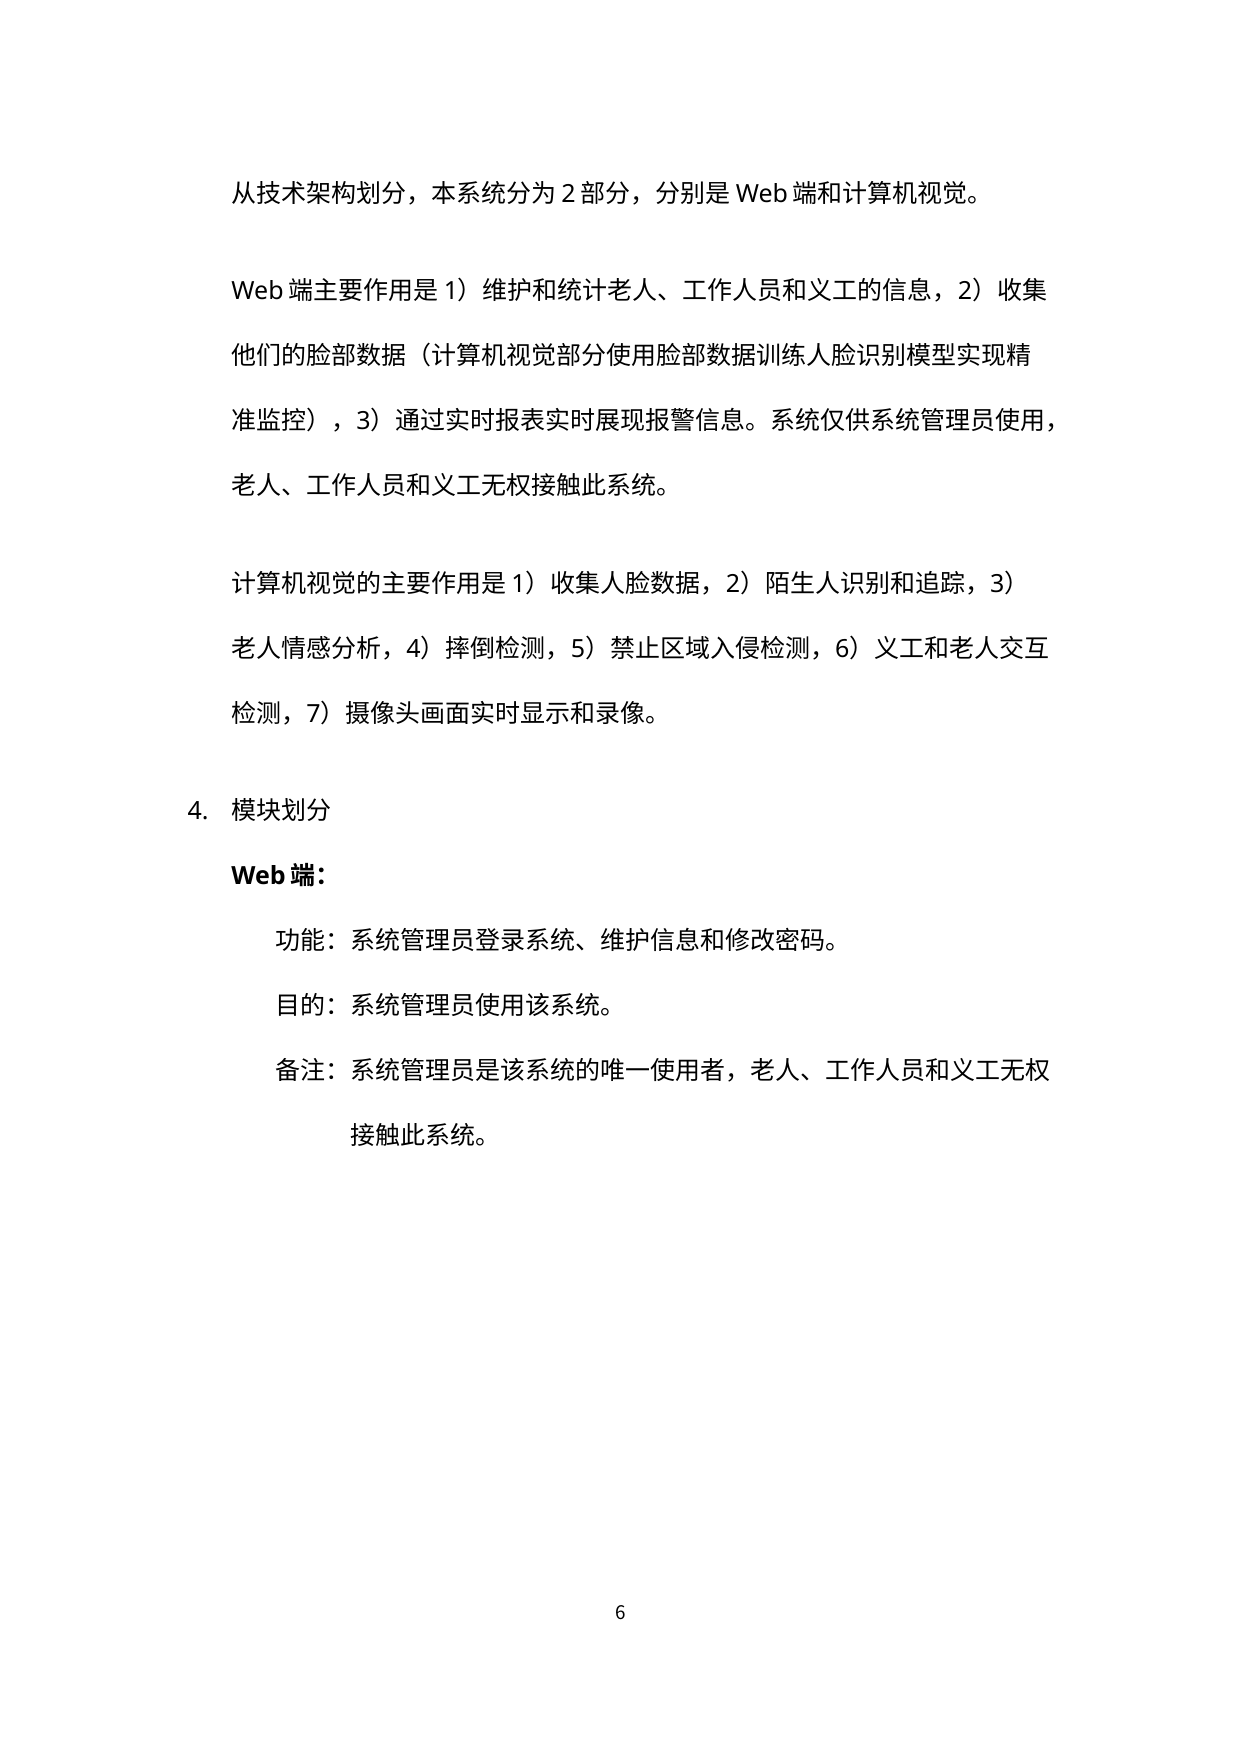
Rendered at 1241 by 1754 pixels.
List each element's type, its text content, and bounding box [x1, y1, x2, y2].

list 备注：系统管理员是该系统的唯一使用者，老人、工作人员和义工无权接触此系统。 [275, 1036, 1053, 1166]
list Web端主要作用是1）维护和统计老人、工作人员和义工的信息，2）收集他们的脸部数据（计算机视觉部分使用脸部数据训练人脸识别模型实现精准监控），3）通过实时报表实时展现报警信息。系统仅供系统管理员使用，老人、工作人员和义工无权接触此系统。 [231, 256, 1053, 516]
list 功能：系统管理员登录系统、维护信息和修改密码。 [231, 906, 1053, 971]
list 目的：系统管理员使用该系统。 [231, 971, 1053, 1036]
list Web端： [231, 841, 1053, 906]
list 从技术架构划分，本系统分为2部分，分别是Web端和计算机视觉。 [231, 159, 1053, 224]
list 计算机视觉的主要作用是1）收集人脸数据，2）陌生人识别和追踪，3）老人情感分析，4）摔倒检测，5）禁止区域入侵检测，6）义工和老人交互检测，7）摄像头画面实时显示和录像。 [231, 549, 1053, 744]
list 模块划分 [187, 776, 1053, 841]
